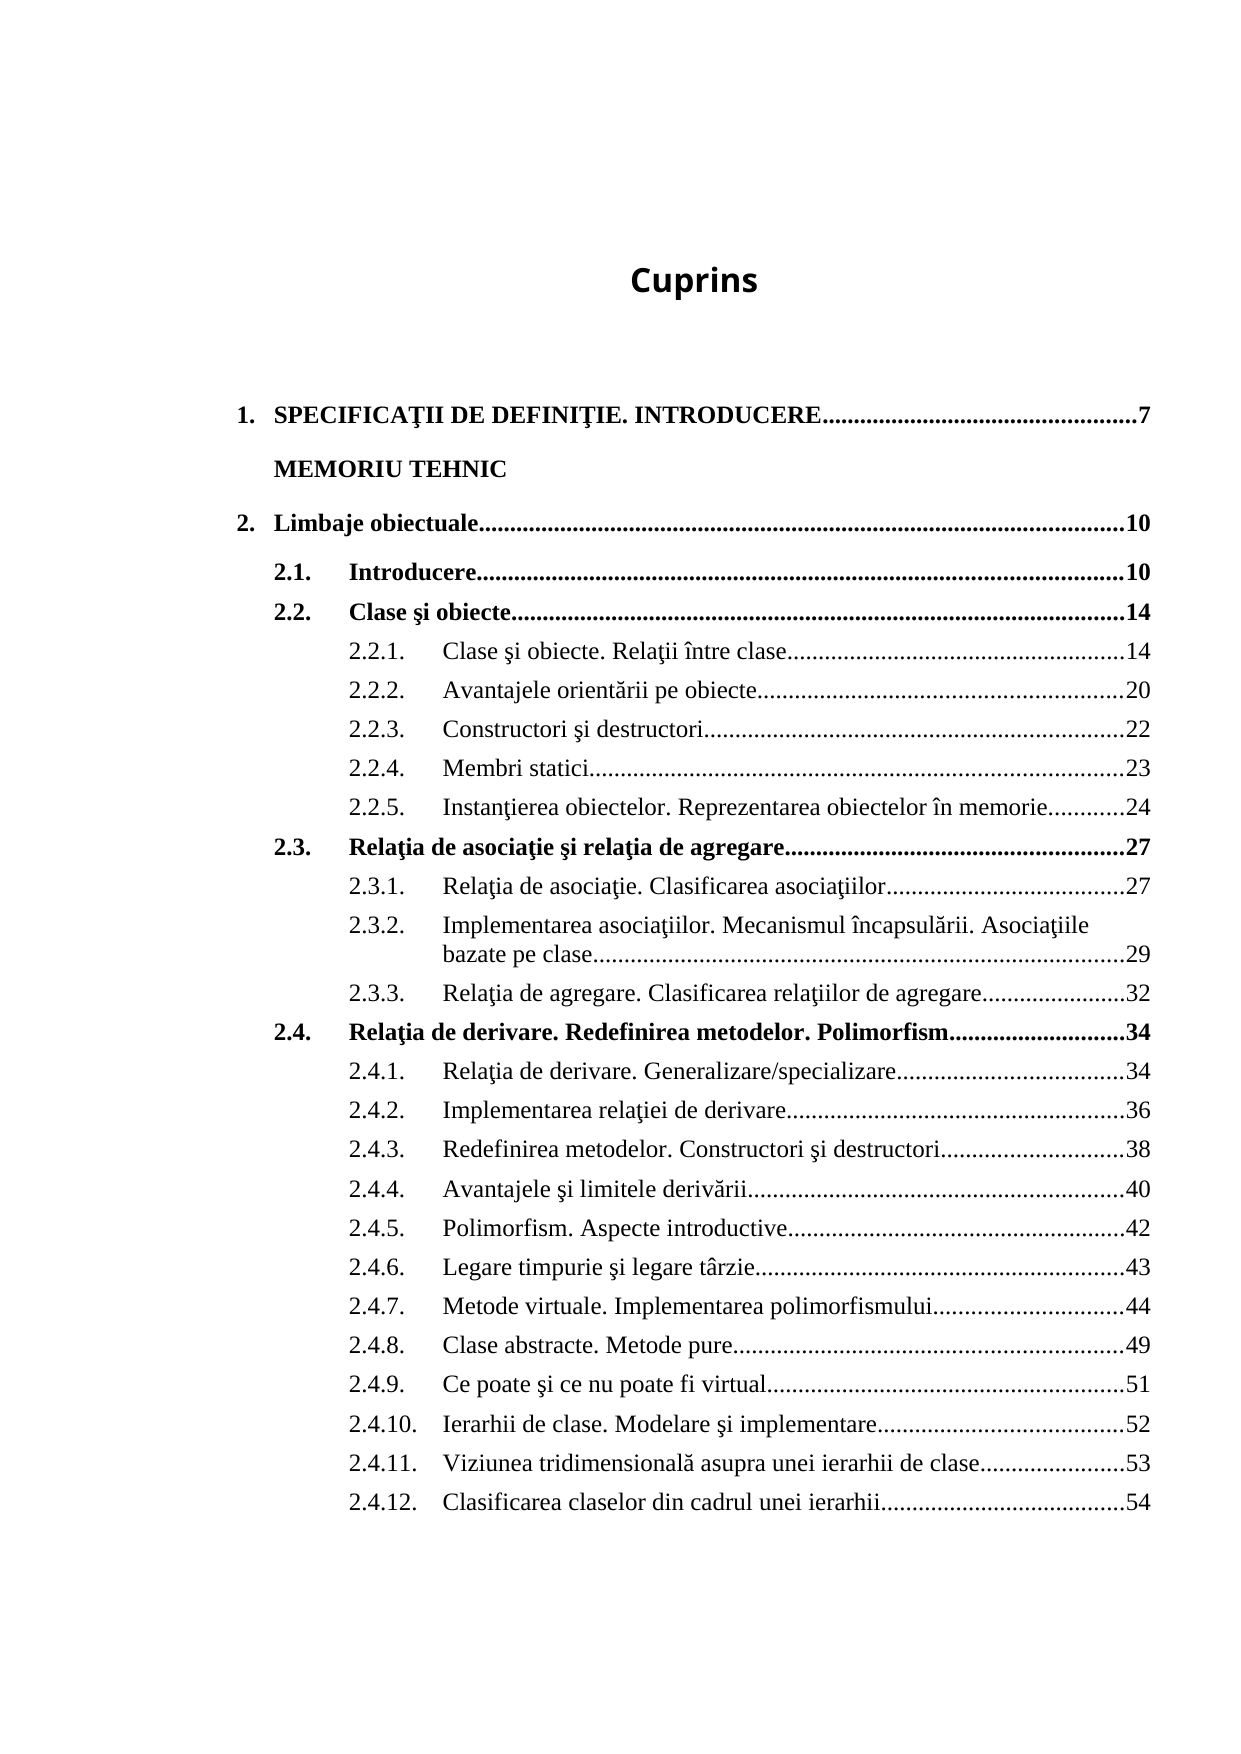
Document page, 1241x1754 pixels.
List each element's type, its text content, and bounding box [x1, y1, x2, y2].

text 2.2.3. Constructori şi destructori 22 [348, 714, 1152, 743]
text 2.2.4. Membri statici 23 [348, 753, 1152, 782]
text 1. SPECIFICAŢII DE DEFINIŢIE. INTRODUCERE 7 [236, 400, 1152, 429]
text 2.4.7. Metode virtuale. Implementarea polimorfismului 44 [348, 1291, 1152, 1320]
text 2.2.1. Clase şi obiecte. Relaţii între clase 14 [348, 636, 1152, 664]
text 2.4.9. Ce poate şi ce nu poate fi virtual 51 [348, 1369, 1152, 1398]
text 2.4.10. Ierarhii de clase. Modelare şi implementare 52 [348, 1409, 1152, 1437]
text 2.4.12. Clasificarea claselor din cadrul unei ierarhii 54 [348, 1487, 1152, 1516]
text 2. Limbaje obiectuale 10 [236, 508, 1152, 537]
text 2.2. Clase şi obiecte 14 [273, 597, 1152, 625]
text MEMORIU TEHNIC [236, 454, 1152, 483]
text 2.2.5. Instanţierea obiectelor. Reprezentarea obiectelor în memorie 24 [348, 792, 1152, 821]
text 2.4. Relaţia de derivare. Redefinirea metodelor. Polimorfism 34 [273, 1017, 1152, 1046]
text 2.3. Relaţia de asociaţie şi relaţia de agregare 27 [273, 832, 1152, 860]
text 2.2.2. Avantajele orientării pe obiecte 20 [348, 675, 1152, 704]
text Cuprins [236, 257, 1152, 303]
text 2.4.1. Relaţia de derivare. Generalizare/specializare 34 [348, 1056, 1152, 1085]
text 2.4.8. Clase abstracte. Metode pure 49 [348, 1330, 1152, 1359]
text 2.3.1. Relaţia de asociaţie. Clasificarea asociaţiilor 27 [348, 871, 1152, 899]
text 2.3.3. Relaţia de agregare. Clasificarea relaţiilor de agregare 32 [348, 978, 1152, 1007]
text 2.4.6. Legare timpurie şi legare târzie 43 [348, 1252, 1152, 1281]
text 2.4.3. Redefinirea metodelor. Constructori şi destructori 38 [348, 1134, 1152, 1163]
text 2.4.4. Avantajele şi limitele derivării 40 [348, 1174, 1152, 1202]
text 2.4.11. Viziunea tridimensională asupra unei ierarhii de clase 53 [348, 1448, 1152, 1477]
text 2.4.2. Implementarea relaţiei de derivare 36 [348, 1095, 1152, 1124]
text 2.1. Introducere 10 [273, 557, 1152, 586]
text 2.4.5. Polimorfism. Aspecte introductive 42 [348, 1213, 1152, 1242]
text 2.3.2. Implementarea asociaţiilor. Mecanismul încapsulării. Asociaţiile bazate pe clase 29 [348, 910, 1152, 967]
